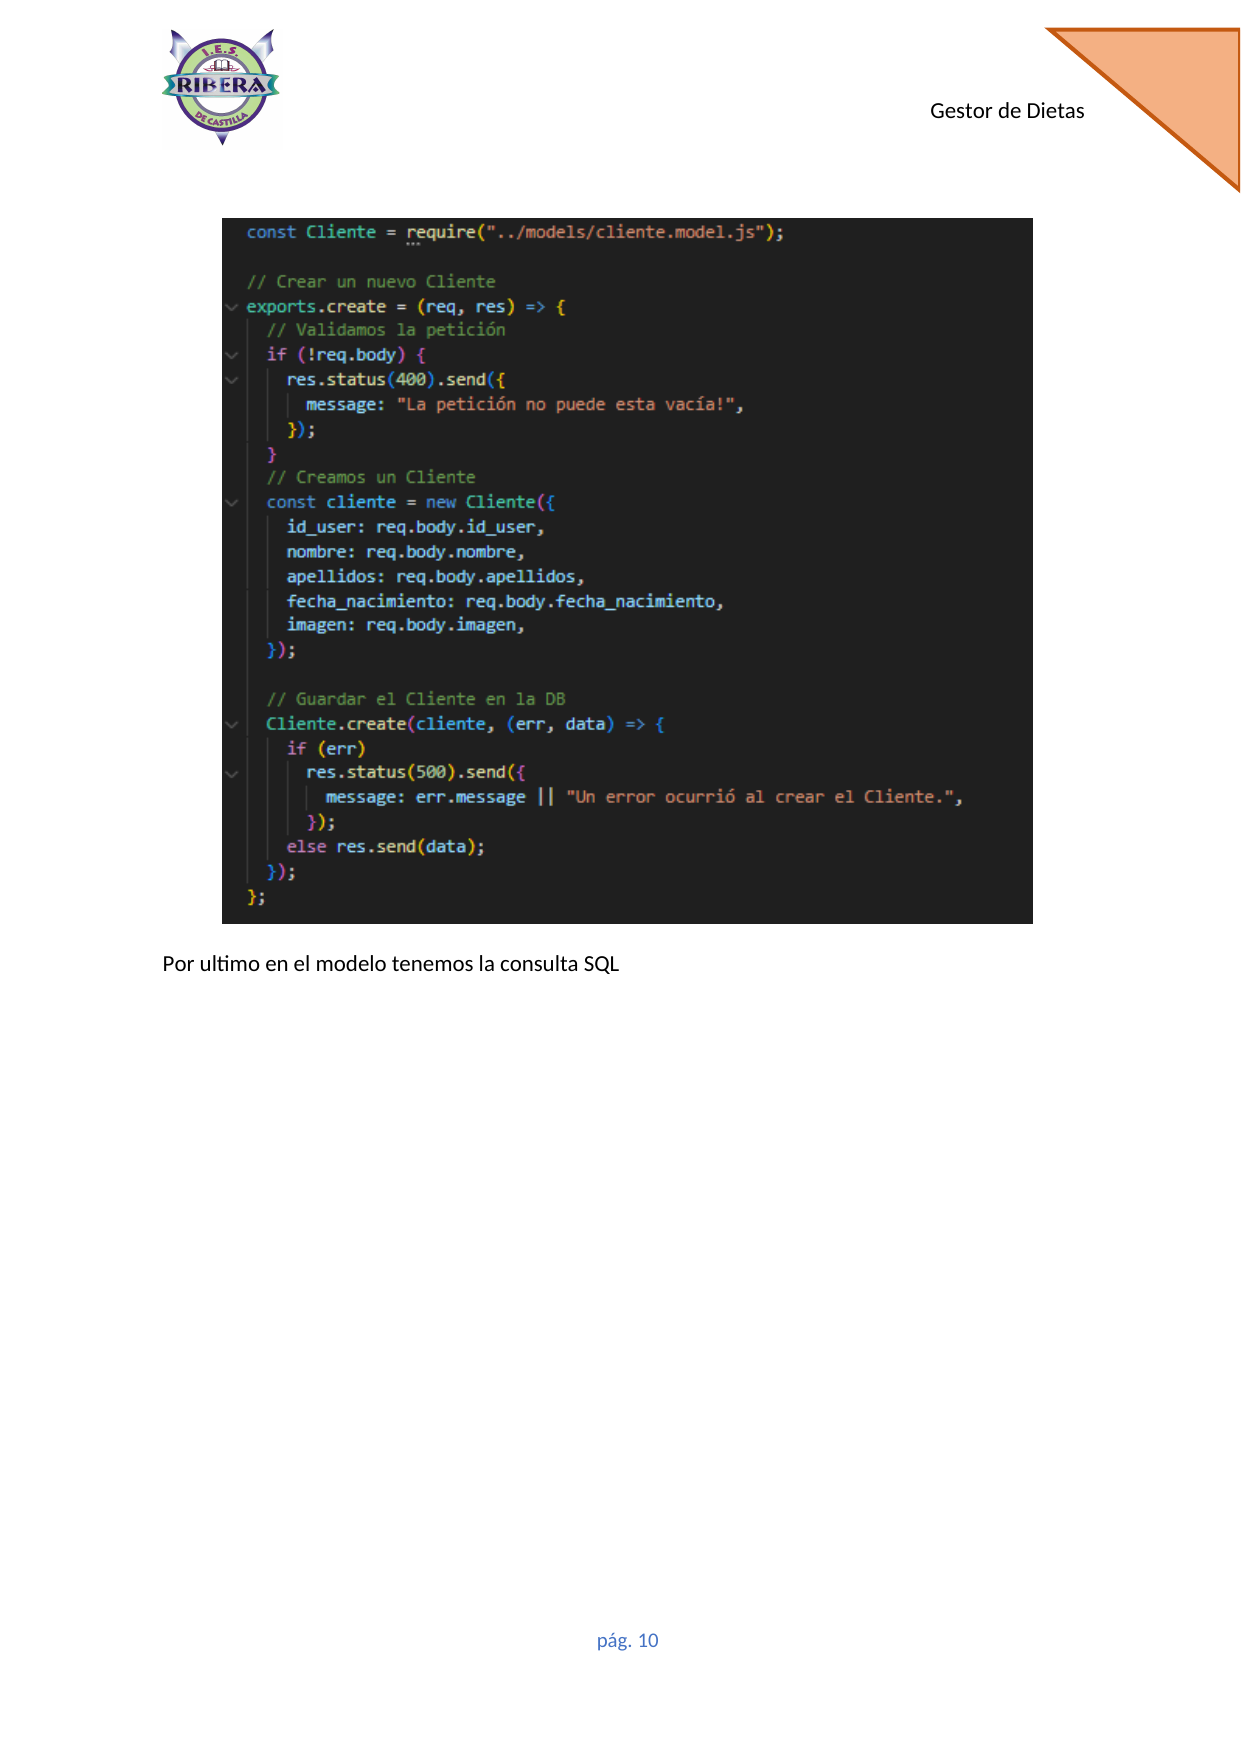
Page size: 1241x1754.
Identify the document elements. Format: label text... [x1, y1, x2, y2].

picture [222, 218, 1033, 924]
picture [162, 29, 283, 150]
text Por ultimo en el modelo tenemos la consulta SQL [162, 949, 1093, 977]
